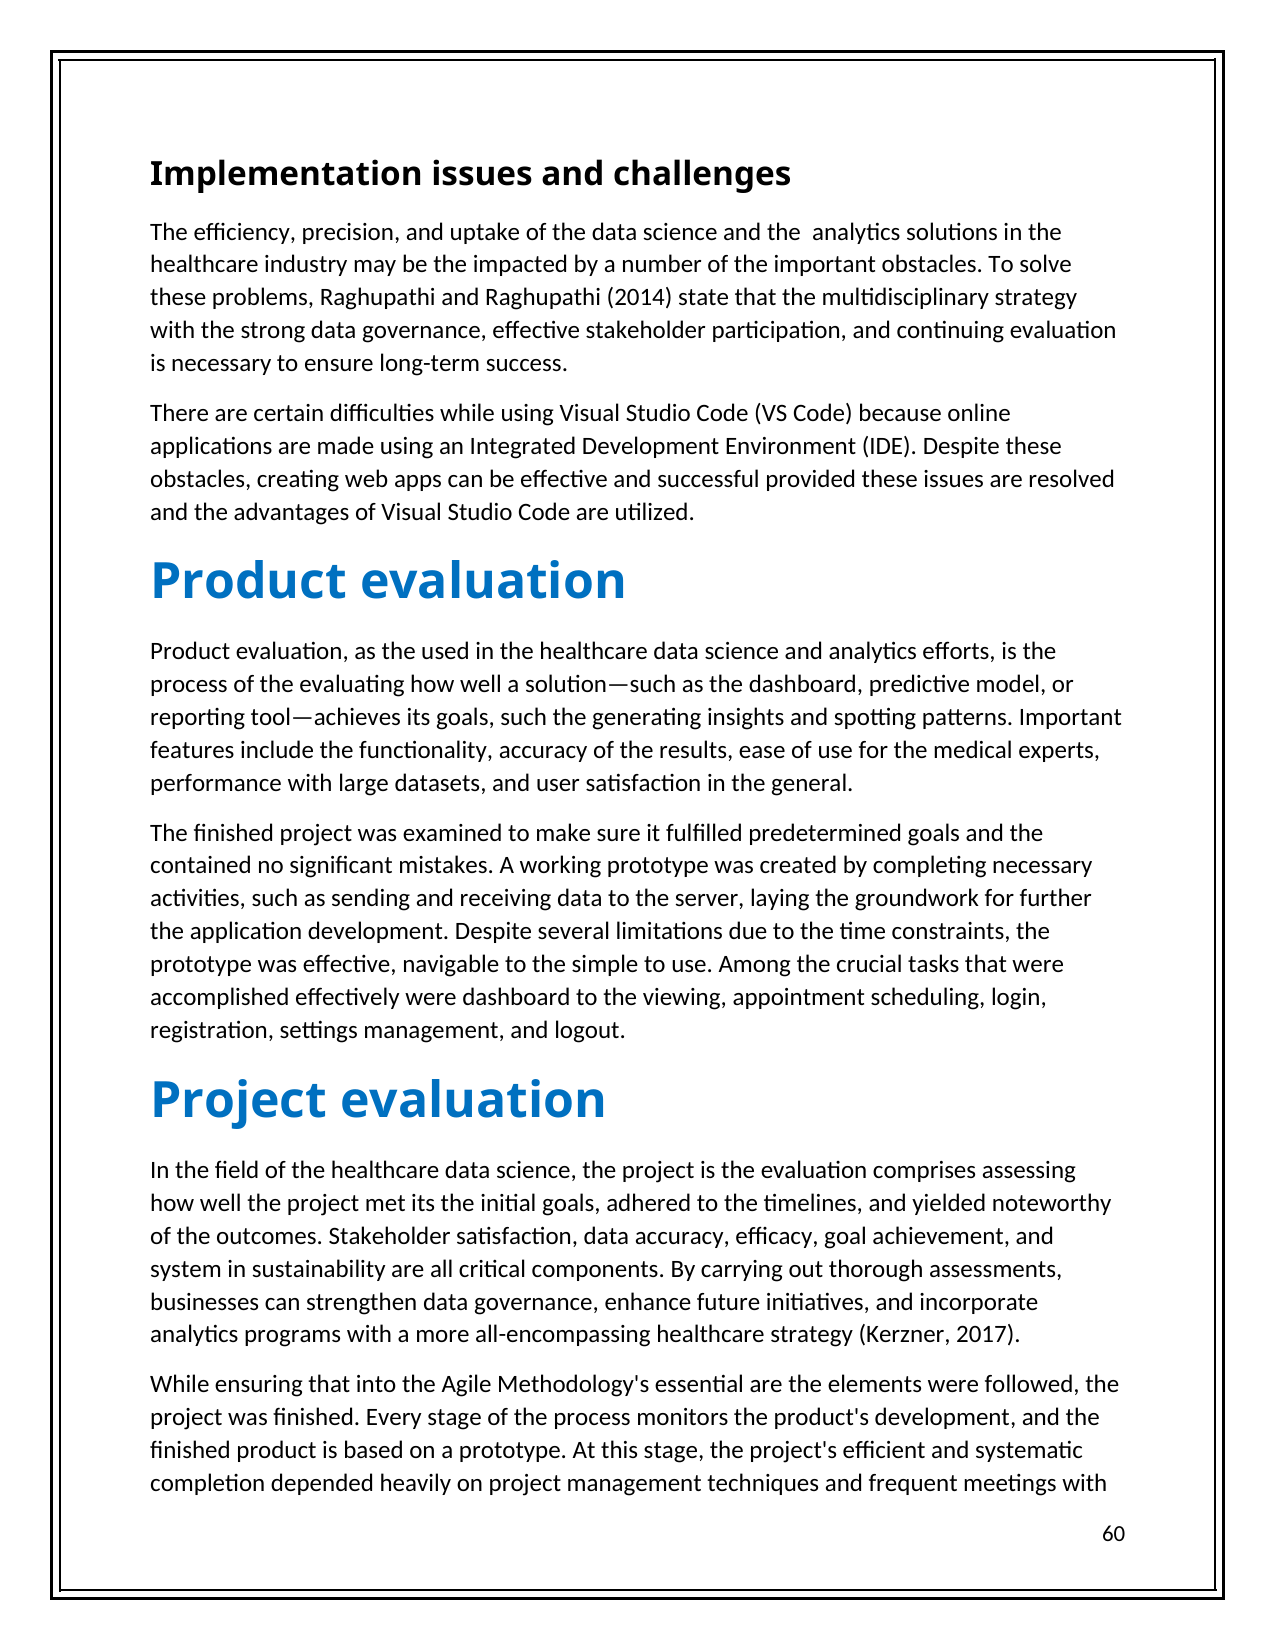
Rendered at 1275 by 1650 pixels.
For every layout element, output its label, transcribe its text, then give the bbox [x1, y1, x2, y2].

text Product evaluation [150, 545, 1125, 613]
text Implementation issues and challenges [150, 150, 1125, 195]
text The finished project was examined to make sure it fulfilled predetermined goals and the contained no significant mistakes. A working prototype was created by completing necessary activities, such as sending and receiving data to the server, laying the groundwork for further the application development. Despite several limitations due to the time constraints, the prototype was effective, navigable to the simple to use. Among the crucial tasks that were accomplished effectively were dashboard to the viewing, appointment scheduling, login, registration, settings management, and logout. [150, 817, 1125, 1045]
text Project evaluation [150, 1064, 1125, 1132]
text There are certain difficulties while using Visual Studio Code (VS Code) because online applications are made using an Integrated Development Environment (IDE). Despite these obstacles, creating web apps can be effective and successful provided these issues are resolved and the advantages of Visual Studio Code are utilized. [150, 397, 1125, 526]
text Product evaluation, as the used in the healthcare data science and analytics efforts, is the process of the evaluating how well a solution—such as the dashboard, predictive model, or reporting tool—achieves its goals, such the generating insights and spotting patterns. Important features include the functionality, accuracy of the results, ease of use for the medical experts, performance with large datasets, and user satisfaction in the general. [150, 635, 1125, 798]
text The efficiency, precision, and uptake of the data science and the analytics solutions in the healthcare industry may be the impacted by a number of the important obstacles. To solve these problems, Raghupathi and Raghupathi (2014) state that the multidisciplinary strategy with the strong data governance, effective stakeholder participation, and continuing evaluation is necessary to ensure long-term success. [150, 216, 1125, 378]
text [150, 1368, 1125, 1497]
text In the field of the healthcare data science, the project is the evaluation comprises assessing how well the project met its the initial goals, adhered to the timelines, and yielded noteworthy of the outcomes. Stakeholder satisfaction, data accuracy, efficacy, goal achievement, and system in sustainability are all critical components. By carrying out thorough assessments, businesses can strengthen data governance, enhance future initiatives, and incorporate analytics programs with a more all-encompassing healthcare strategy (Kerzner, 2017). [150, 1154, 1125, 1349]
